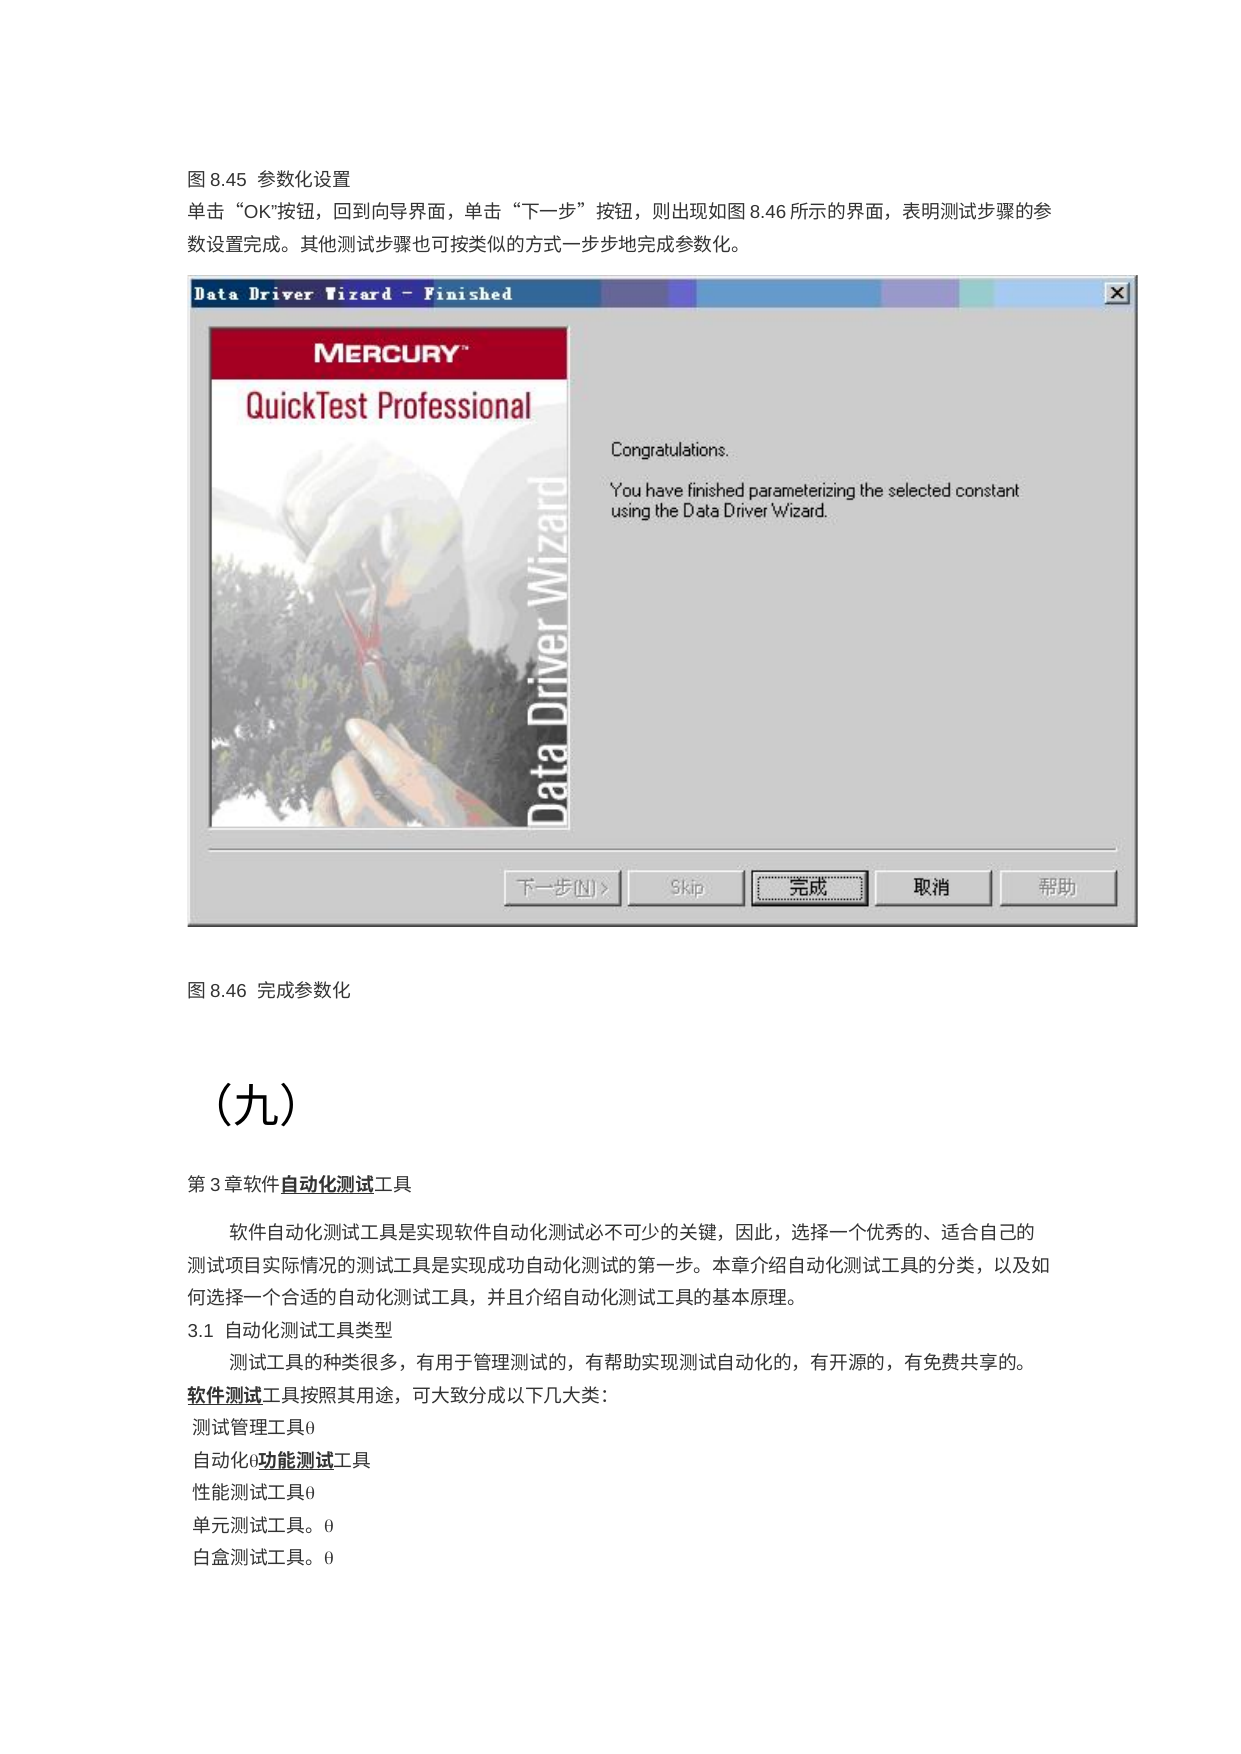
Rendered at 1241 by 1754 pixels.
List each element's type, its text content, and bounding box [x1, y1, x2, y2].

text 图8.45 参数化设置 单击“OK”按钮，回到向导界面，单击“下一步”按钮，则出现如图8.46所示的界面，表明测试步骤的参数设置完成。其他测试步骤也可按类似的方式一步步地完成参数化。 [187, 162, 1053, 259]
picture [187, 275, 1138, 927]
text （九） [187, 1054, 1053, 1151]
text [187, 1215, 1053, 1573]
text 图8.46 完成参数化 [187, 973, 1053, 1006]
text 第3章软件自动化测试工具 [187, 1167, 1053, 1199]
